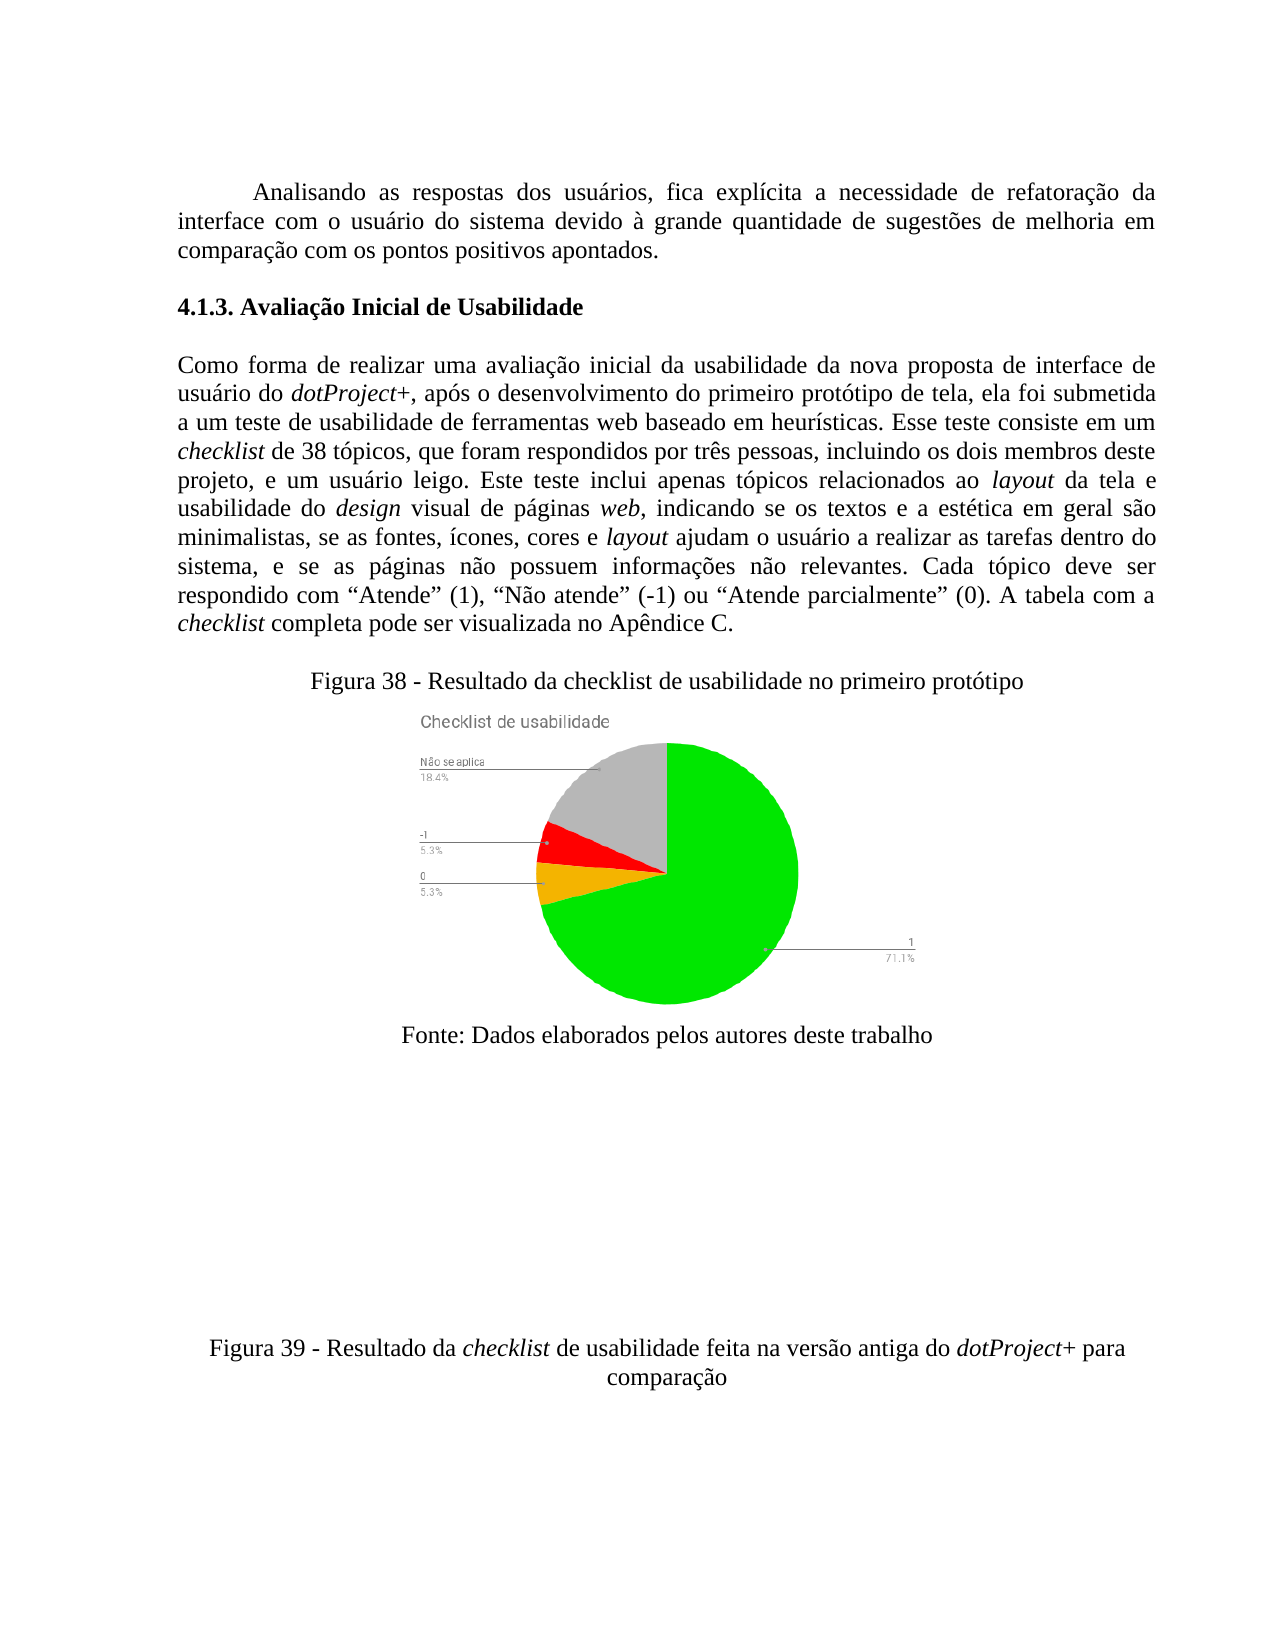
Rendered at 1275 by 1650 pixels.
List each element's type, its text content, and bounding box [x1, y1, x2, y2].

text Figura 38 - Resultado da checklist de usabilidade no primeiro protótipo [177, 666, 1157, 695]
text Analisando as respostas dos usuários, fica explícita a necessidade de refatoração da interface com o usuário do sistema devido à grande quantidade de sugestões de melhoria em comparação com os pontos positivos apontados. [177, 177, 1157, 263]
text Figura 39 - Resultado da checklist de usabilidade feita na versão antiga do dotProject+ para comparação [177, 1333, 1157, 1391]
text Como forma de realizar uma avaliação inicial da usabilidade da nova proposta de interface de usuário do dotProject+, após o desenvolvimento do primeiro protótipo de tela, ela foi submetida a um teste de usabilidade de ferramentas web baseado em heurísticas. Esse teste consiste em um checklist de 38 tópicos, que foram respondidos por três pessoas, incluindo os dois membros deste projeto, e um usuário leigo. Este teste inclui apenas tópicos relacionados ao layout da tela e usabilidade do design visual de páginas web, indicando se os textos e a estética em geral são minimalistas, se as fontes, ícones, cores e layout ajudam o usuário a realizar as tarefas dentro do sistema, e se as páginas não possuem informações não relevantes. Cada tópico deve ser respondido com “Atende” (1), “Não atende” (-1) ou “Atende parcialmente” (0). A tabela com a checklist completa pode ser visualizada no Apêndice C. [177, 350, 1157, 637]
text 4.1.3. Avaliação Inicial de Usabilidade [177, 292, 1157, 321]
picture [403, 694, 931, 1020]
text Fonte: Dados elaborados pelos autores deste trabalho [177, 1020, 1157, 1048]
